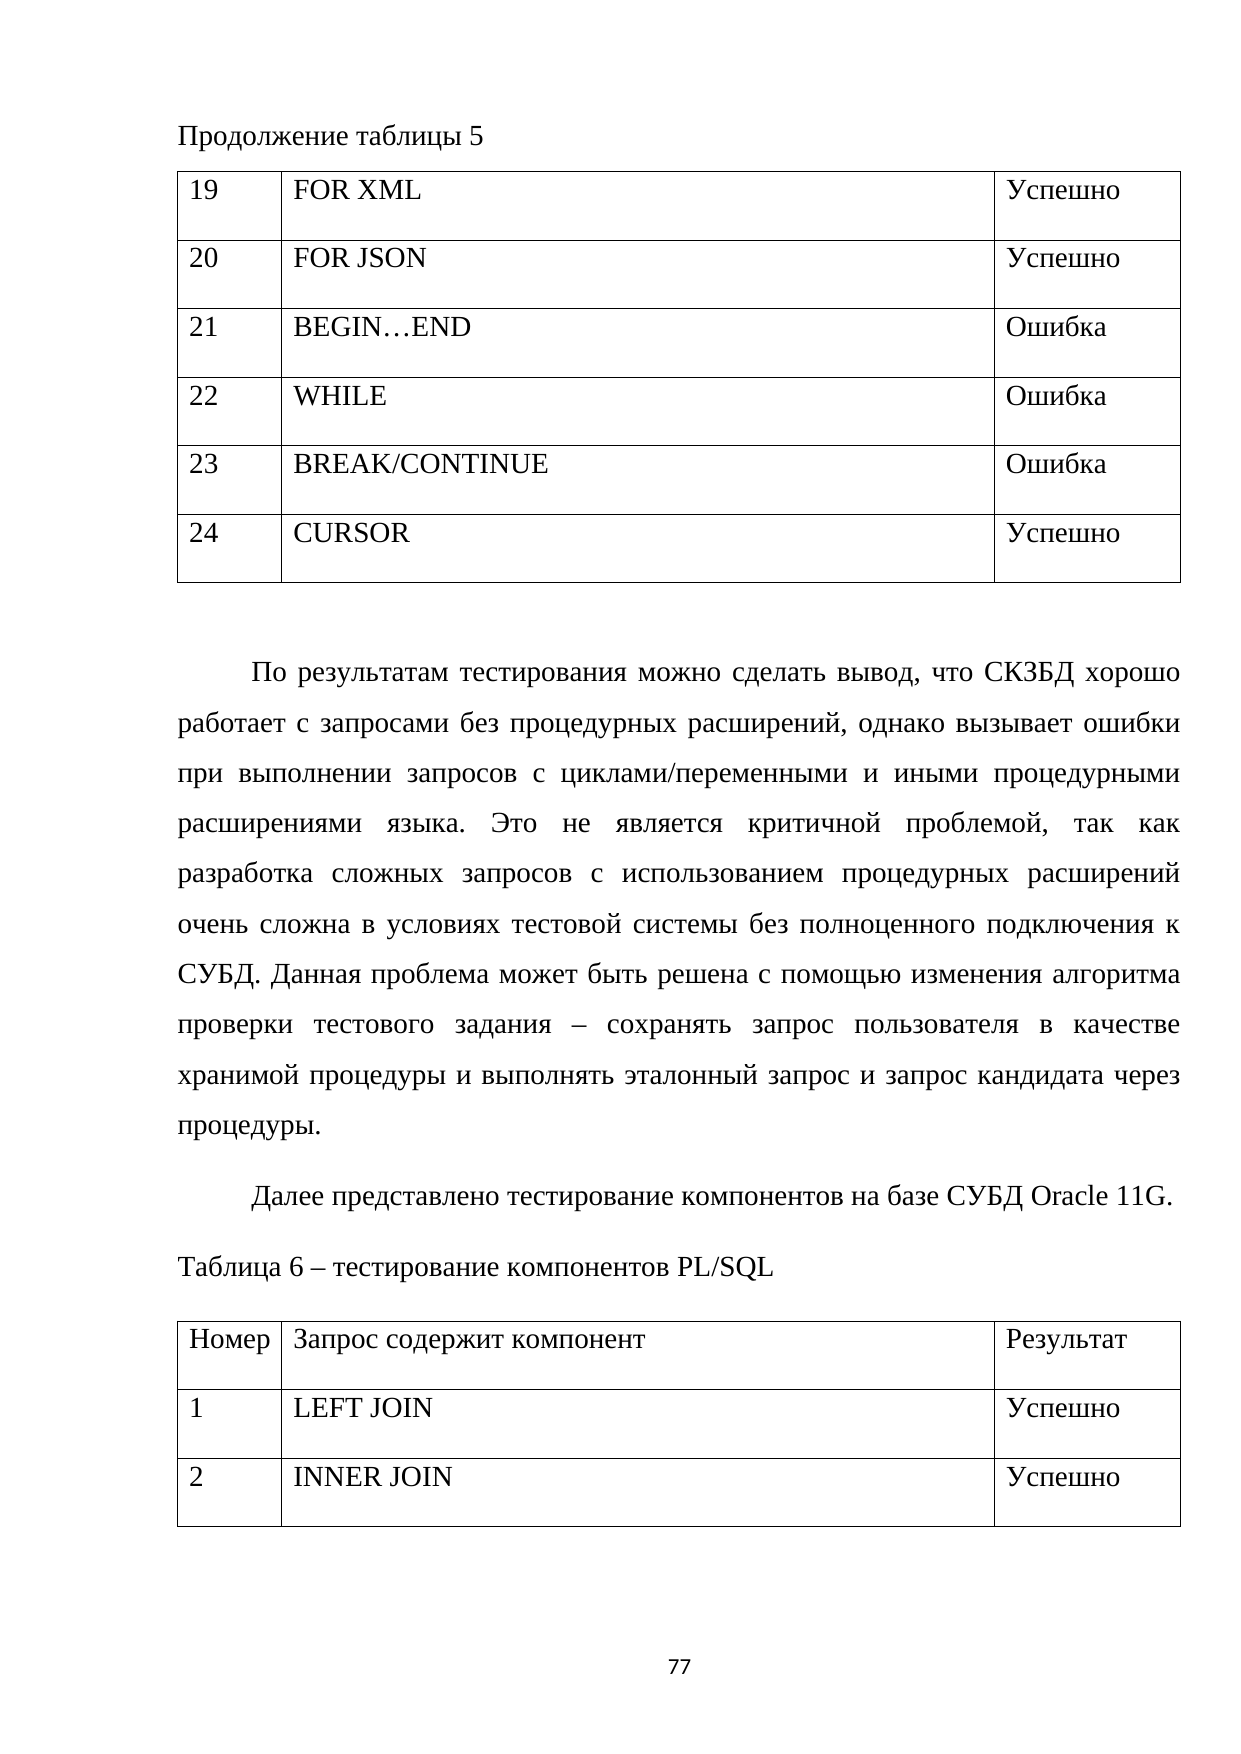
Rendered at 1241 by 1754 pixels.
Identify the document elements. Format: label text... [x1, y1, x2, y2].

table_header Запрос содержит компонент [282, 1322, 994, 1389]
table_cell 24 [178, 515, 281, 582]
table_cell Успешно [995, 515, 1180, 582]
table_cell Ошибка [995, 378, 1180, 445]
table_cell Успешно [995, 1390, 1180, 1458]
table_header Успешно [995, 172, 1180, 239]
table_cell LEFT JOIN [282, 1390, 994, 1458]
table_cell BREAK/CONTINUE [282, 446, 994, 514]
table_cell Ошибка [995, 446, 1180, 514]
table_cell BEGIN…END [282, 309, 994, 377]
text Далее представлено тестирование компонентов на базе СУБД Oracle 11G. [177, 1178, 1181, 1212]
table_cell WHILE [282, 378, 994, 445]
text Таблица 6 – тестирование компонентов PL/SQL [177, 1249, 1181, 1283]
table_cell 23 [178, 446, 281, 514]
table_header Результат [995, 1322, 1180, 1389]
table_cell Успешно [995, 241, 1180, 308]
table_cell INNER JOIN [282, 1459, 994, 1526]
table_cell FOR JSON [282, 241, 994, 308]
table_cell 2 [178, 1459, 281, 1526]
text Продолжение таблицы 5 [177, 118, 1181, 152]
table_cell 21 [178, 309, 281, 377]
table_header FOR XML [282, 172, 994, 239]
table_cell 22 [178, 378, 281, 445]
table_cell CURSOR [282, 515, 994, 582]
table_cell 1 [178, 1390, 281, 1458]
text По результатам тестирования можно сделать вывод, что СКЗБД хорошо работает с запросами без процедурных расширений, однако вызывает ошибки при выполнении запросов с циклами/переменными и иными процедурными расширениями языка. Это не является критичной проблемой, так как разработка сложных запросов с использованием процедурных расширений очень сложна в условиях тестовой системы без полноценного подключения к СУБД. Данная проблема может быть решена с помощью изменения алгоритма проверки тестового задания – сохранять запрос пользователя в качестве хранимой процедуры и выполнять эталонный запрос и запрос кандидата через процедуры. [177, 654, 1181, 1141]
table_header Номер [178, 1322, 281, 1389]
table_header 19 [178, 172, 281, 239]
table_cell Ошибка [995, 309, 1180, 377]
table_cell Успешно [995, 1459, 1180, 1526]
table_cell 20 [178, 241, 281, 308]
